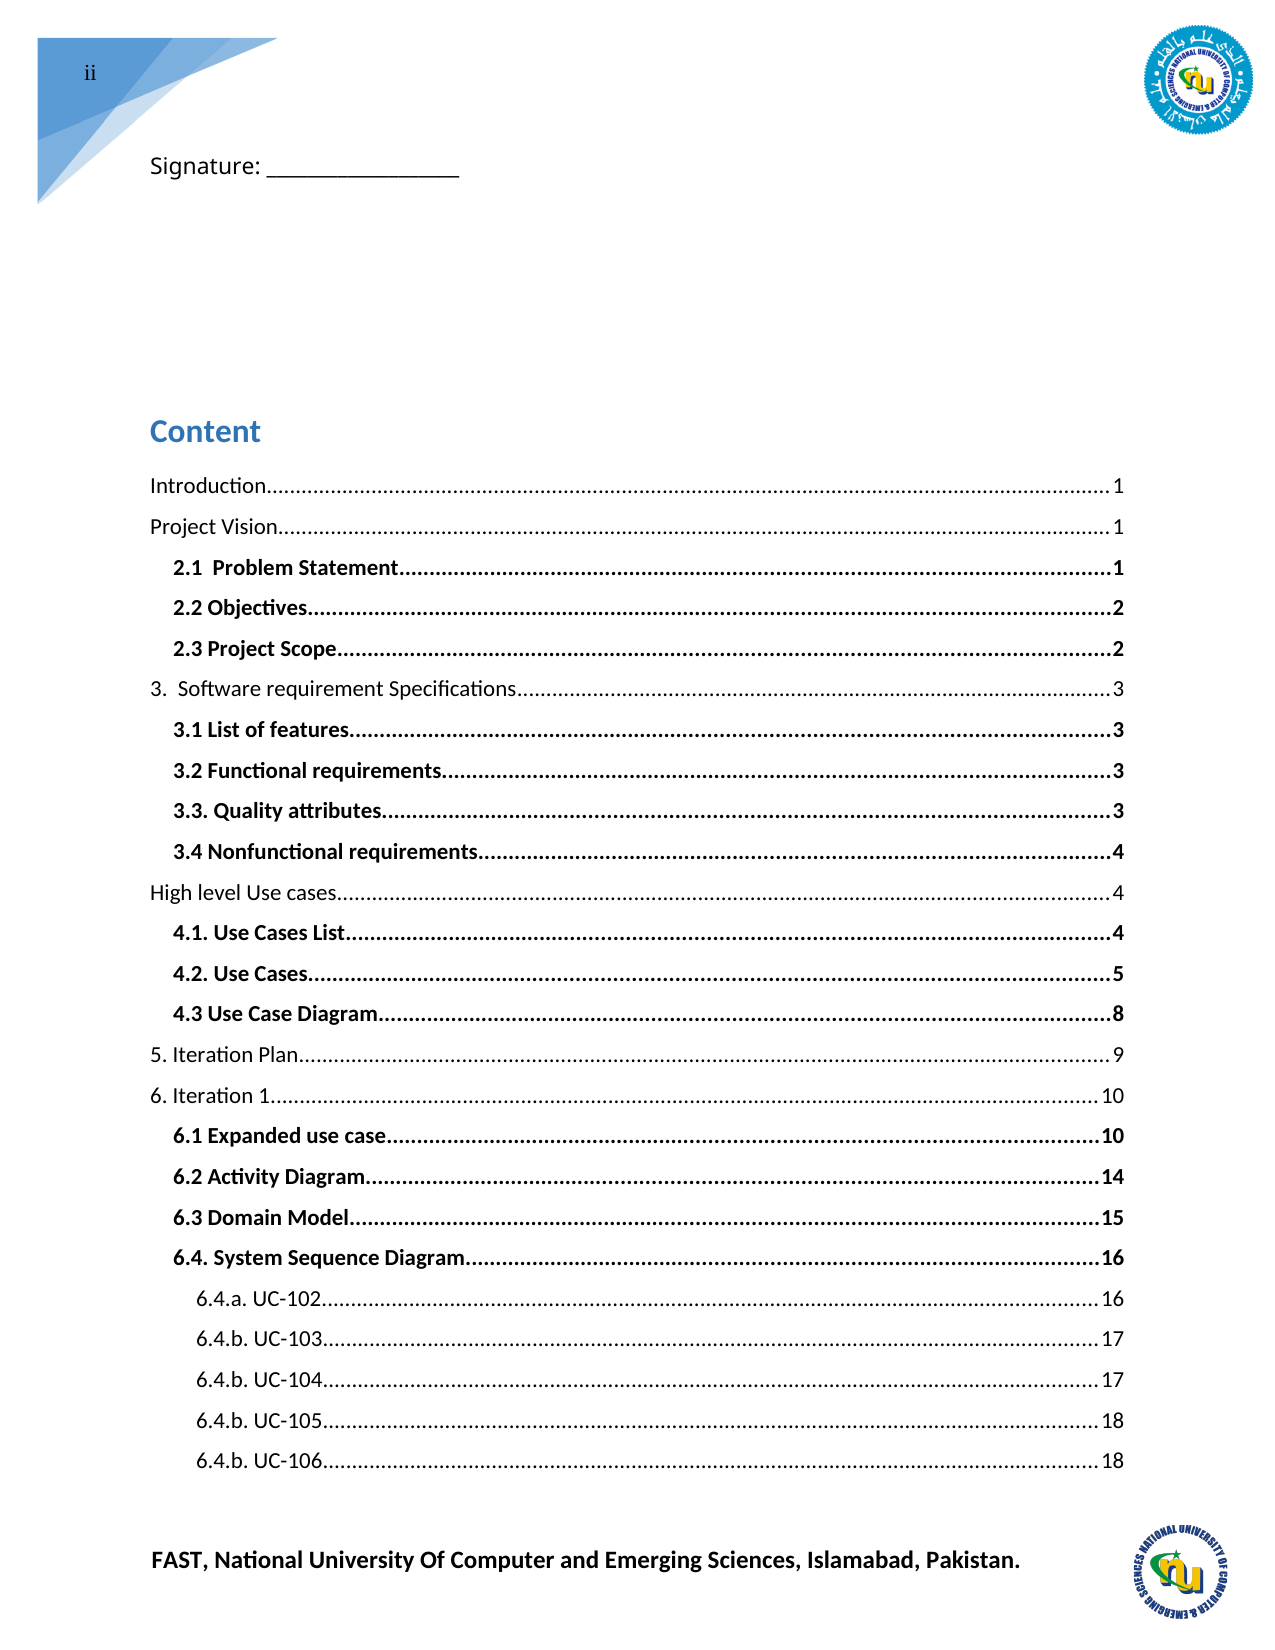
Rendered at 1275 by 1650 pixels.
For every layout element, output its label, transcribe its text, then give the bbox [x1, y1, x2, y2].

picture [1166, 47, 1232, 113]
picture [1143, 25, 1188, 77]
picture [1211, 115, 1219, 120]
picture [1207, 86, 1254, 135]
picture [1201, 36, 1210, 42]
picture [1133, 1525, 1228, 1619]
text Signature: ___________________ [150, 150, 1125, 181]
picture [1183, 116, 1191, 121]
picture [1143, 86, 1191, 135]
picture [1156, 80, 1162, 93]
picture [1209, 25, 1254, 76]
picture [37, 37, 279, 206]
